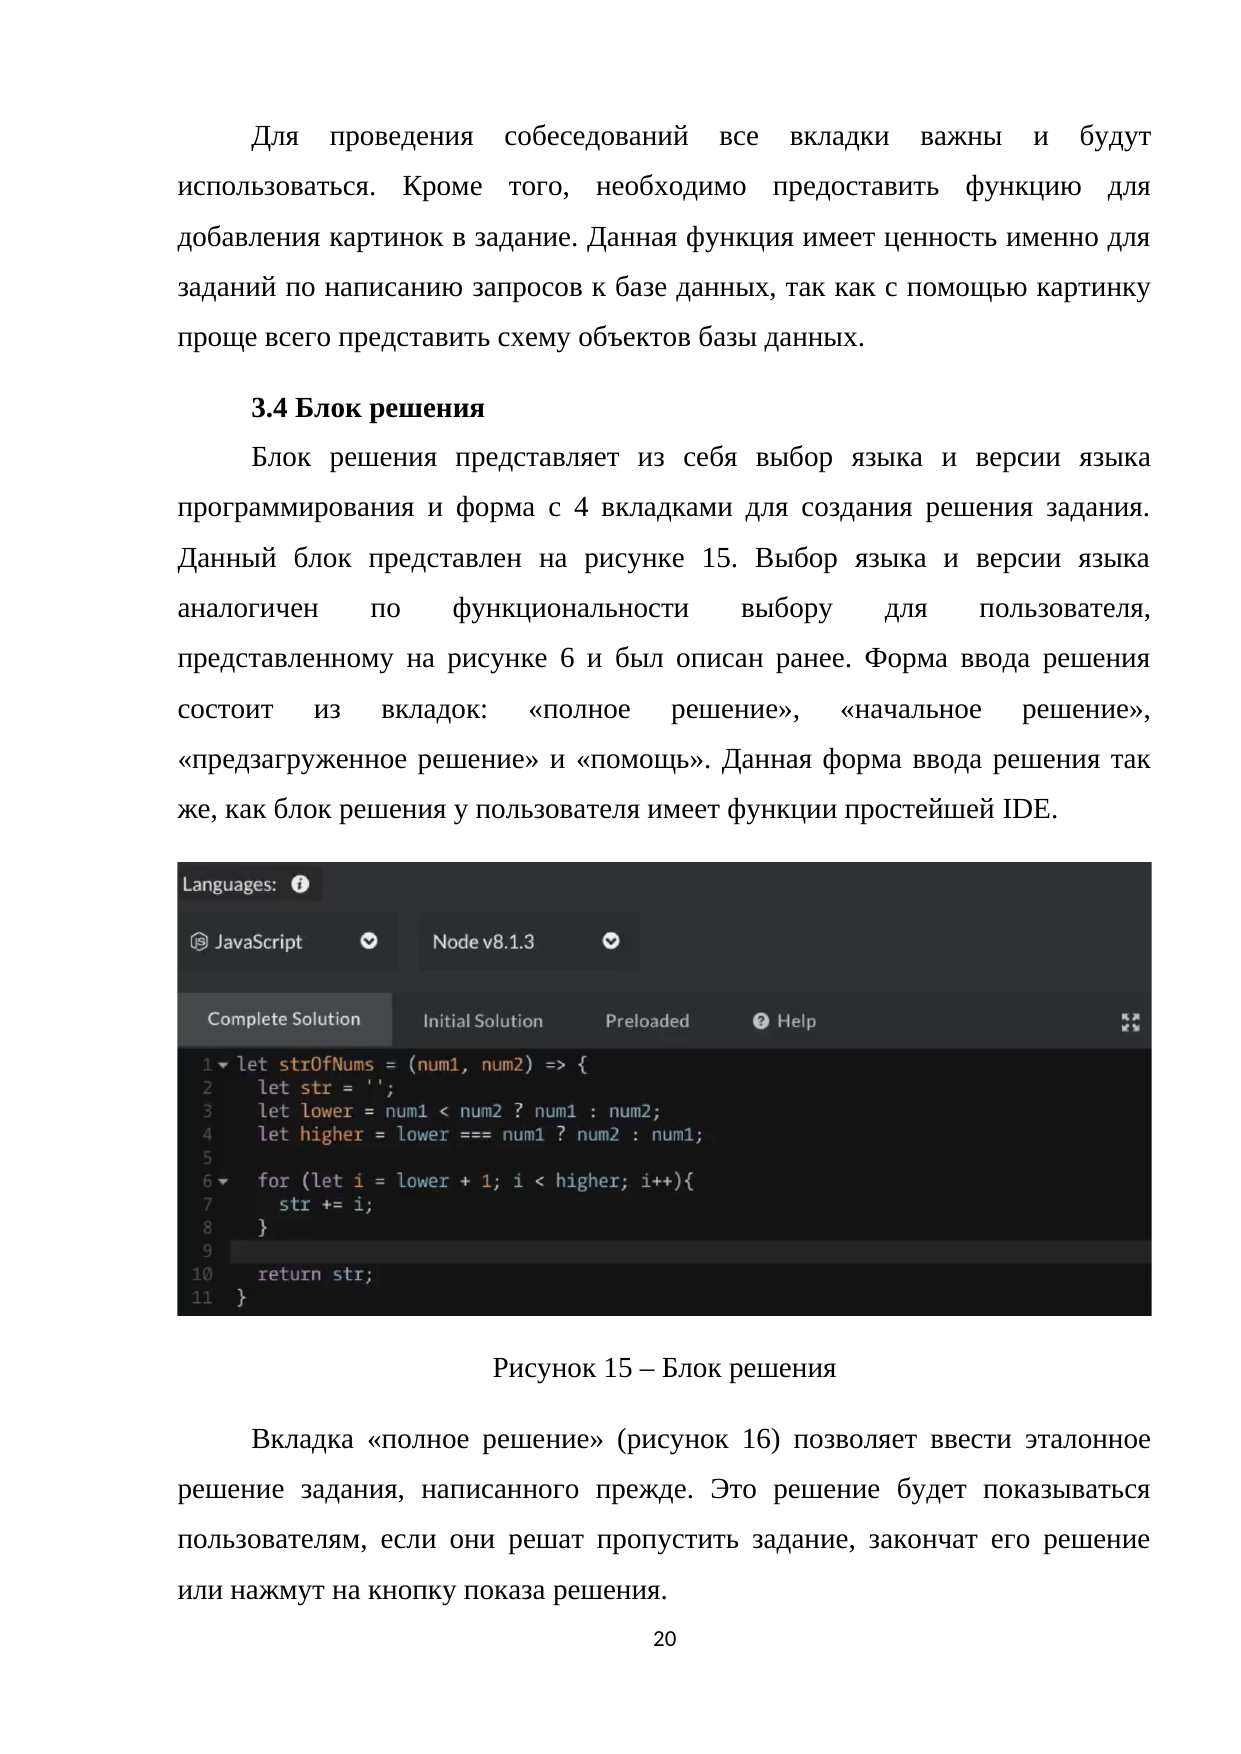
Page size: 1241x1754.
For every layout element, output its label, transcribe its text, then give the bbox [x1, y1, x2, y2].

text Для проведения собеседований все вкладки важны и будут использоваться. Кроме того, необходимо предоставить функцию для добавления картинок в задание. Данная функция имеет ценность именно для заданий по написанию запросов к базе данных, так как с помощью картинку проще всего представить схему объектов базы данных. [177, 118, 1152, 353]
text Блок решения представляет из себя выбор языка и версии языка программирования и форма с 4 вкладками для создания решения задания. Данный блок представлен на рисунке 15. Выбор языка и версии языка аналогичен по функциональности выбору для пользователя, представленному на рисунке 6 и был описан ранее. Форма ввода решения состоит из вкладок: «полное решение», «начальное решение», «предзагруженное решение» и «помощь». Данная форма ввода решения так же, как блок решения у пользователя имеет функции простейшей IDE. [177, 439, 1152, 825]
text Вкладка «полное решение» (рисунок 16) позволяет ввести эталонное решение задания, написанного прежде. Это решение будет показываться пользователям, если они решат пропустить задание, закончат его решение или нажмут на кнопку показа решения. [177, 1421, 1152, 1606]
picture [177, 862, 1152, 1316]
text Рисунок 15 – Блок решения [177, 1350, 1152, 1383]
subtitle 3.4 Блок решения [251, 391, 1152, 424]
